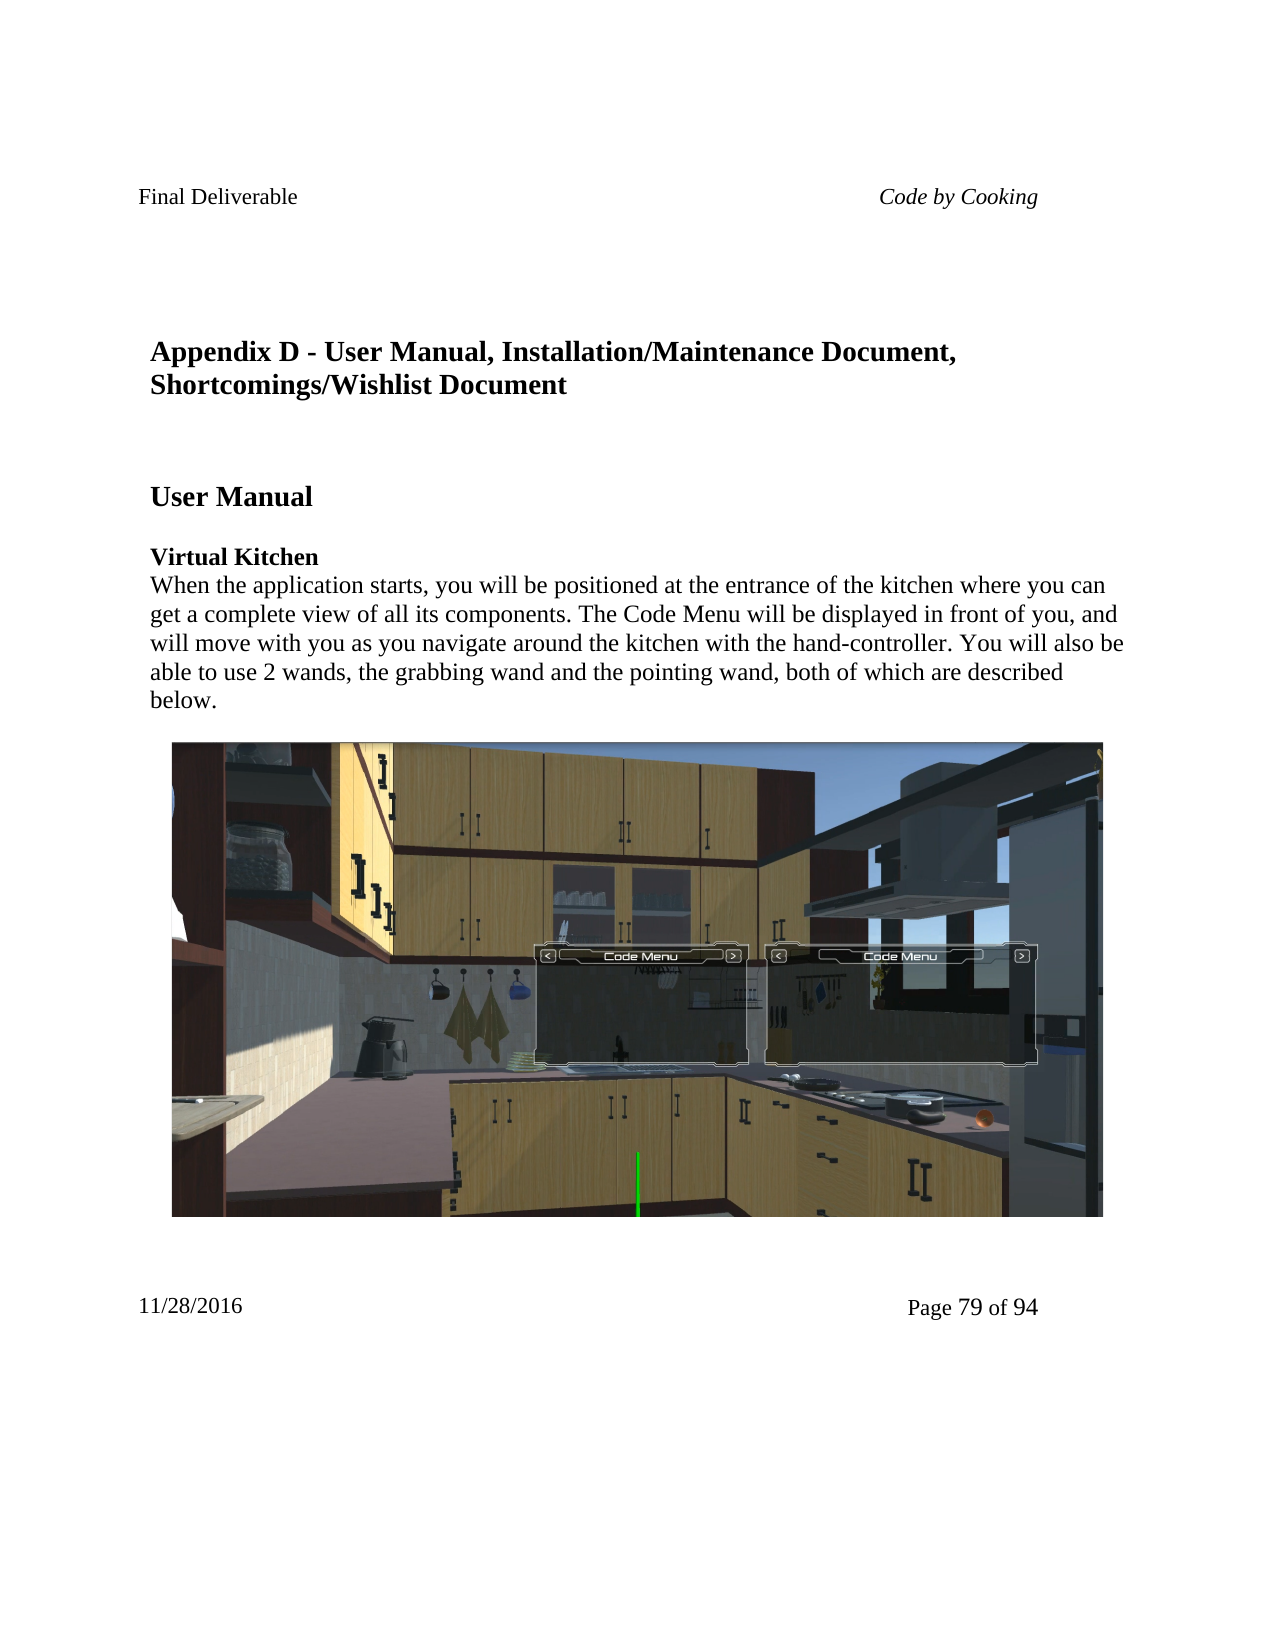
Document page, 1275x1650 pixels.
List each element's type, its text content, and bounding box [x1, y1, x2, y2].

subtitle Appendix D - User Manual, Installation/Maintenance Document, Shortcomings/Wishlist Document [150, 334, 1125, 401]
text Virtual Kitchen [150, 542, 1125, 570]
text When the application starts, you will be positioned at the entrance of the kitchen where you can get a complete view of all its components. The Code Menu will be displayed in front of you, and will move with you as you navigate around the kitchen with the hand-controller. You will also be able to use 2 wands, the grabbing wand and the pointing wand, both of which are described below. [150, 570, 1125, 714]
picture [171, 742, 1104, 1217]
subtitle User Manual [150, 479, 1125, 513]
